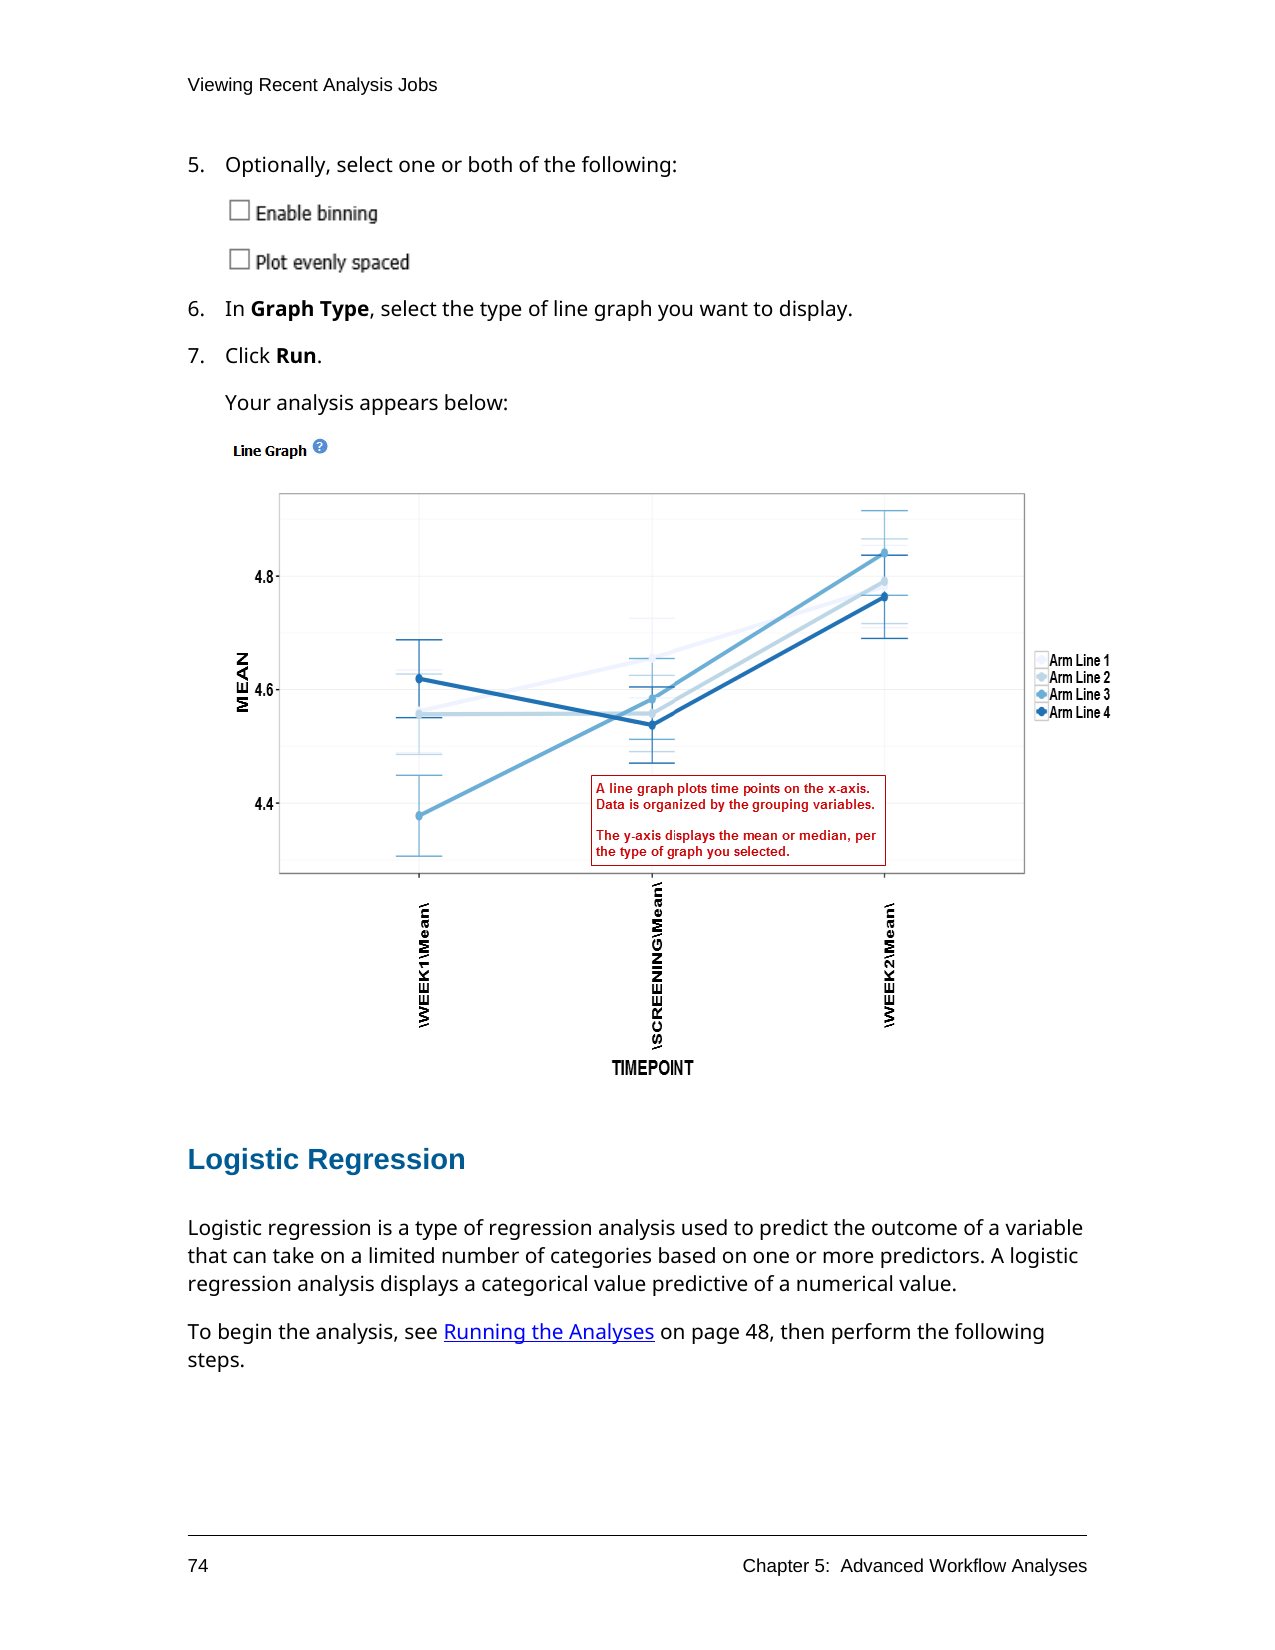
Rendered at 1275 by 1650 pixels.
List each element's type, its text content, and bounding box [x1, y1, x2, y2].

text Logistic regression is a type of regression analysis used to predict the outcome of a variable that can take on a limited number of categories based on one or more predictors. A logistic regression analysis displays a categorical value predictive of a numerical value. [187, 1213, 1087, 1298]
picture [225, 435, 1125, 1084]
text To begin the analysis, see Running the Analyses on page 46, then perform the following steps. [187, 1317, 1087, 1374]
list In Graph Type, select the type of line graph you want to display. [187, 294, 1087, 322]
list Click Run. [187, 341, 1087, 370]
picture [225, 197, 443, 276]
list Optionally, select one or both of the following: [187, 150, 1087, 178]
subtitle Logistic Regression [187, 1142, 1087, 1175]
list Your analysis appears below: [225, 388, 1087, 417]
